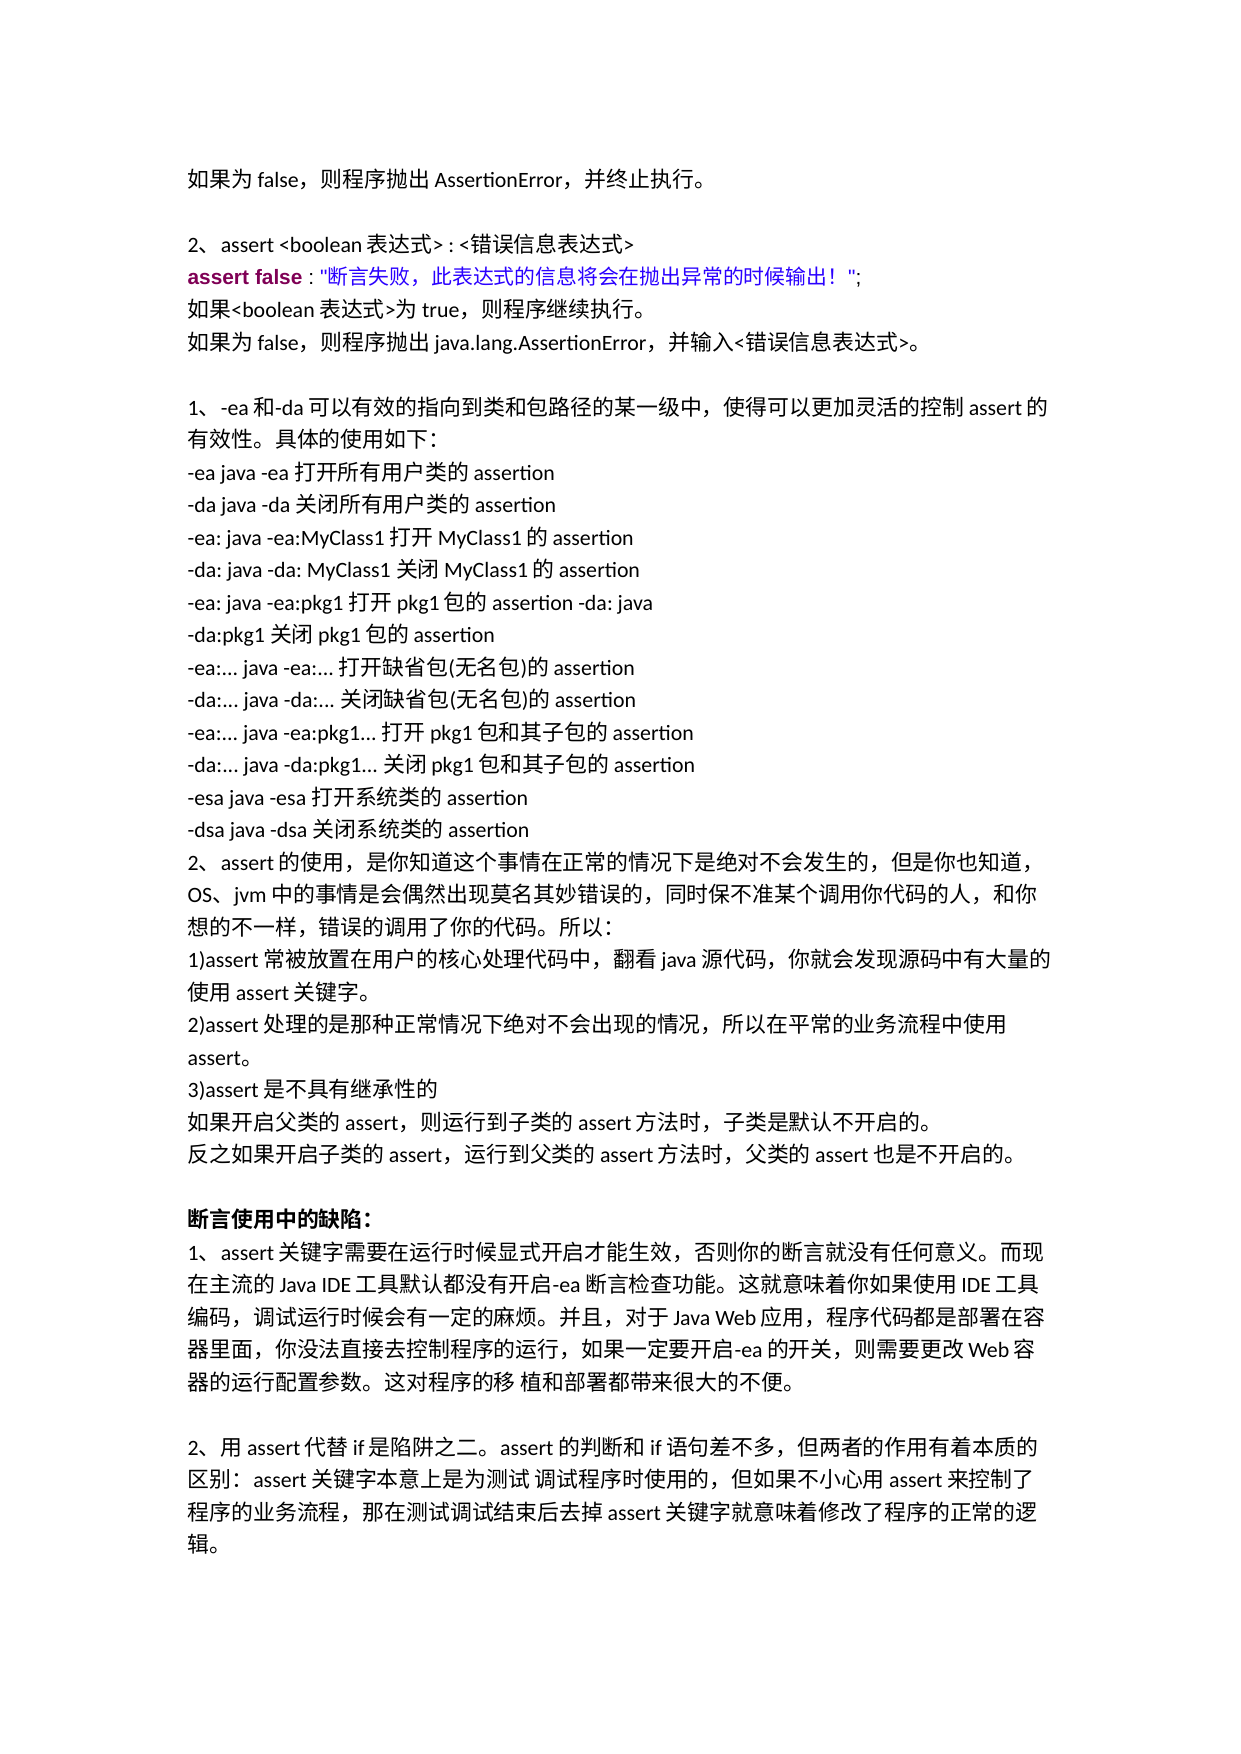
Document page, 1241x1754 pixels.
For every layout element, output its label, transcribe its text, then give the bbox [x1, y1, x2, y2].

text -ea:... java -ea:... 打开缺省包(无名包)的assertion [187, 649, 1053, 682]
text 2)assert处理的是那种正常情况下绝对不会出现的情况，所以在平常的业务流程中使用assert。 [187, 1007, 1053, 1072]
text 2、assert的使用，是你知道这个事情在正常的情况下是绝对不会发生的，但是你也知道，OS、jvm中的事情是会偶然出现莫名其妙错误的，同时保不准某个调用你代码的人，和你想的不一样，错误的调用了你的代码。所以： [187, 844, 1053, 942]
text -ea java -ea 打开所有用户类的assertion [187, 454, 1053, 487]
text -ea: java -ea:pkg1 打开pkg1包的assertion -da: java [187, 584, 1053, 617]
text -dsa java -dsa 关闭系统类的assertion [187, 812, 1053, 844]
text 1)assert常被放置在用户的核心处理代码中，翻看java源代码，你就会发现源码中有大量的使用assert关键字。 [187, 942, 1053, 1007]
text -da java -da 关闭所有用户类的assertion [187, 487, 1053, 519]
text 如果<boolean表达式>为true，则程序继续执行。 [187, 292, 1053, 324]
text -da:pkg1 关闭pkg1包的assertion [187, 617, 1053, 649]
text 如果为false，则程序抛出java.lang.AssertionError，并输入<错误信息表达式>。 [187, 324, 1053, 357]
text 如果为false，则程序抛出AssertionError，并终止执行。 [187, 162, 1053, 194]
text -ea: java -ea:MyClass1 打开MyClass1的assertion [187, 519, 1053, 552]
text -ea:... java -ea:pkg1... 打开pkg1包和其子包的assertion [187, 714, 1053, 747]
text 2、用assert代替if是陷阱之二。assert的判断和if语句差不多，但两者的作用有着本质的区别：assert关键字本意上是为测试 调试程序时使用的，但如果不小心用assert来控制了程序的业务流程，那在测试调试结束后去掉assert关键字就意味着修改了程序的正常的逻辑。 [187, 1429, 1053, 1559]
text -esa java -esa 打开系统类的assertion [187, 779, 1053, 812]
text 反之如果开启子类的assert，运行到父类的assert方法时，父类的assert也是不开启的。 [187, 1137, 1053, 1169]
text 如果开启父类的assert，则运行到子类的assert方法时，子类是默认不开启的。 [187, 1104, 1053, 1137]
text -da:... java -da:pkg1... 关闭pkg1包和其子包的assertion [187, 747, 1053, 779]
text 1、assert关键字需要在运行时候显式开启才能生效，否则你的断言就没有任何意义。而现在主流的Java IDE工具默认都没有开启-ea断言检查功能。这就意味着你如果使用IDE工具编码，调试运行时候会有一定的麻烦。并且，对于Java Web应用，程序代码都是部署在容器里面，你没法直接去控制程序的运行，如果一定要开启-ea的开关，则需要更改Web容器的运行配置参数。这对程序的移 植和部署都带来很大的不便。 [187, 1234, 1053, 1397]
list 断言使用中的缺陷： [187, 1202, 1053, 1234]
text -da:... java -da:... 关闭缺省包(无名包)的assertion [187, 682, 1053, 714]
text 2、assert <boolean表达式> : <错误信息表达式> [187, 227, 1053, 259]
text 3)assert是不具有继承性的 [187, 1072, 1053, 1104]
text 1、-ea和-da可以有效的指向到类和包路径的某一级中，使得可以更加灵活的控制assert的有效性。具体的使用如下： [187, 389, 1053, 454]
text -da: java -da: MyClass1 关闭MyClass1的assertion [187, 552, 1053, 584]
text assert false : "断言失败，此表达式的信息将会在抛出异常的时候输出！"; [187, 259, 1053, 292]
